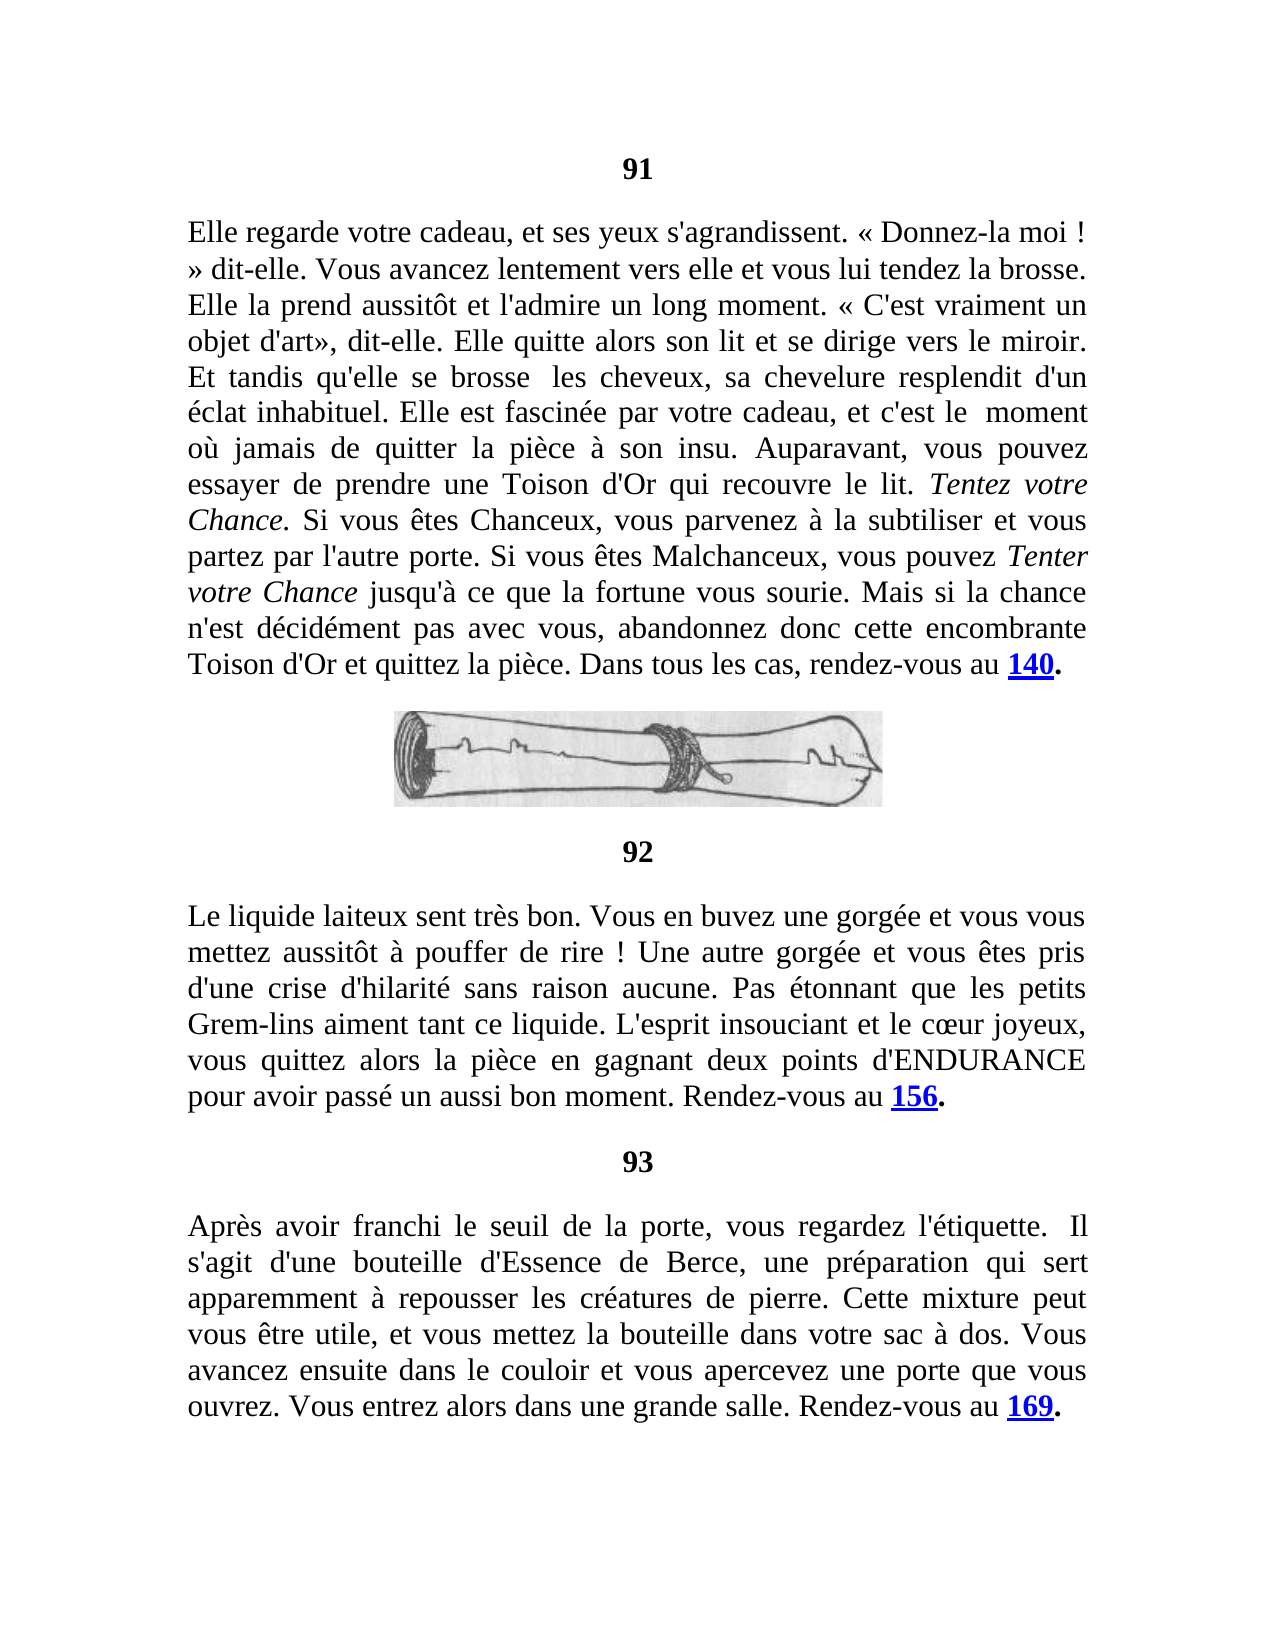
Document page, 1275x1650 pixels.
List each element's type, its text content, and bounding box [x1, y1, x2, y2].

text Après avoir franchi le seuil de la porte, vous regardez l'étiquette. Il s'agit d'une bouteille d'Essence de Berce, une préparation qui sert apparemment à repousser les créatures de pierre. Cette mixture peut vous être utile, et vous mettez la bouteille dans votre sac à dos. Vous avancez ensuite dans le couloir et vous apercevez une porte que vous ouvrez. Vous entrez alors dans une grande salle. Rendez-vous au 169. [187, 1207, 1088, 1423]
subtitle 91 [171, 150, 1105, 186]
picture [393, 711, 883, 807]
subtitle 92 [171, 734, 1105, 869]
text Le liquide laiteux sent très bon. Vous en buvez une gorgée et vous vous mettez aussitôt à pouffer de rire ! Une autre gorgée et vous êtes pris d'une crise d'hilarité sans raison aucune. Pas étonnant que les petits Grem-lins aiment tant ce liquide. L'esprit insouciant et le cœur joyeux, vous quittez alors la pièce en gagnant deux points d'ENDURANCE pour avoir passé un aussi bon moment. Rendez-vous au 156. [187, 897, 1087, 1113]
subtitle 93 [171, 1143, 1105, 1179]
text » dit-elle. Vous avancez lentement vers elle et vous lui tendez la brosse. Elle la prend aussitôt et l'admire un long moment. « C'est vraiment un objet d'art», dit-elle. Elle quitte alors son lit et se dirige vers le miroir. Et tandis qu'elle se brosse les cheveux, sa chevelure resplendit d'un éclat inhabituel. Elle est fascinée par votre cadeau, et c'est le moment où jamais de quitter la pièce à son insu. Auparavant, vous pouvez essayer de prendre une Toison d'Or qui recouvre le lit. Tentez votre Chance. Si vous êtes Chanceux, vous parvenez à la subtiliser et vous partez par l'autre porte. Si vous êtes Malchanceux, vous pouvez Tenter votre Chance jusqu'à ce que la fortune vous sourie. Mais si la chance n'est décidément pas avec vous, abandonnez donc cette encombrante Toison d'Or et quittez la pièce. Dans tous les cas, rendez-vous au 140. [187, 250, 1088, 681]
text Elle regarde votre cadeau, et ses yeux s'agrandissent. « Donnez-la moi ! [187, 214, 1192, 250]
